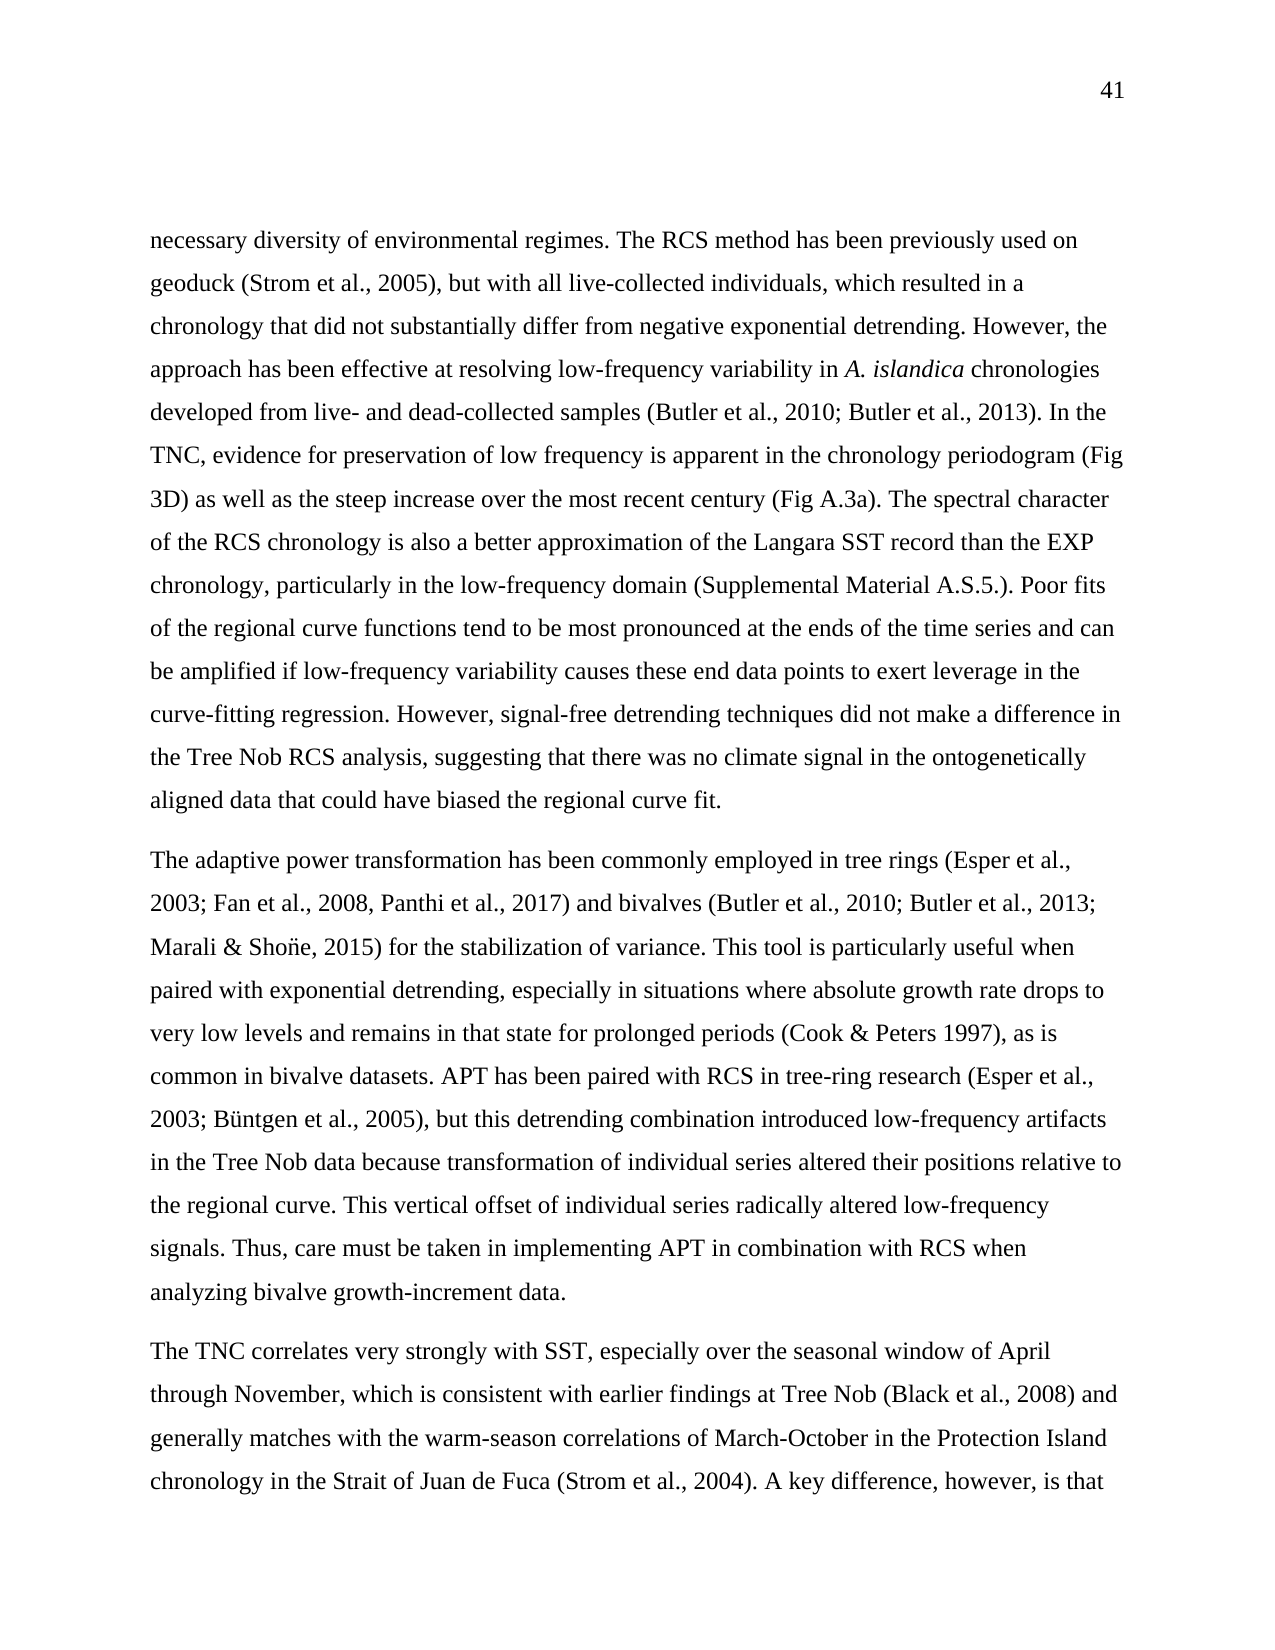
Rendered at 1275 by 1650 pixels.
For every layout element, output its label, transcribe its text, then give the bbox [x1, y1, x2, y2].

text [150, 1336, 1125, 1494]
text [150, 225, 1125, 814]
text The adaptive power transformation has been commonly employed in tree rings (Esper et al., 2003; Fan et al., 2008, Panthi et al., 2017) and bivalves (Butler et al., 2010; Butler et al., 2013; Marali & Shon̈e, 2015) for the stabilization of variance. This tool is particularly useful when paired with exponential detrending, especially in situations where absolute growth rate drops to very low levels and remains in that state for prolonged periods (Cook & Peters 1997), as is common in bivalve datasets. APT has been paired with RCS in tree-ring research (Esper et al., 2003; Büntgen et al., 2005), but this detrending combination introduced low-frequency artifacts in the Tree Nob data because transformation of individual series altered their positions relative to the regional curve. This vertical offset of individual series radically altered low-frequency signals. Thus, care must be taken in implementing APT in combination with RCS when analyzing bivalve growth-increment data. [150, 845, 1125, 1305]
